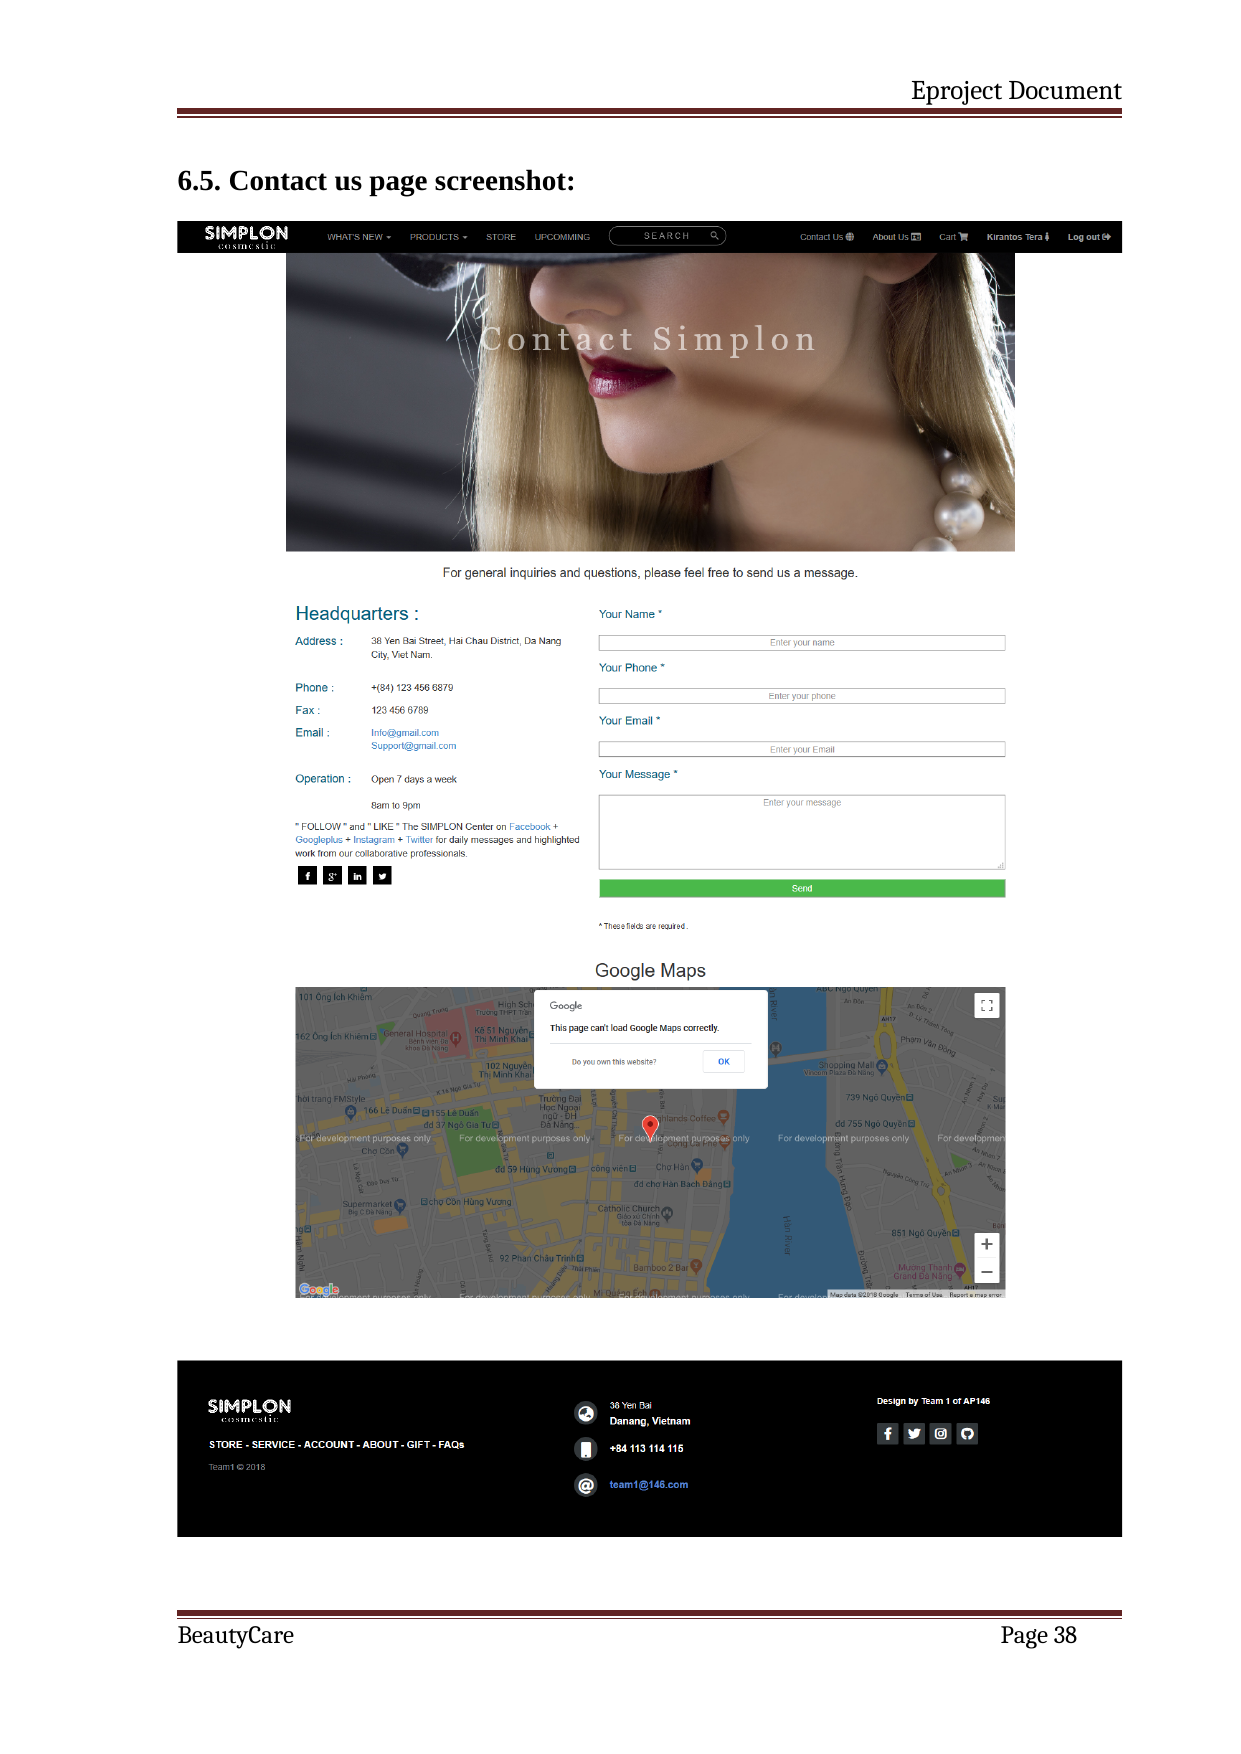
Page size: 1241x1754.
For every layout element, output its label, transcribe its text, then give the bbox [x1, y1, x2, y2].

picture [177, 221, 1123, 1537]
subtitle 6.5. Contact us page screenshot: [177, 163, 1122, 197]
